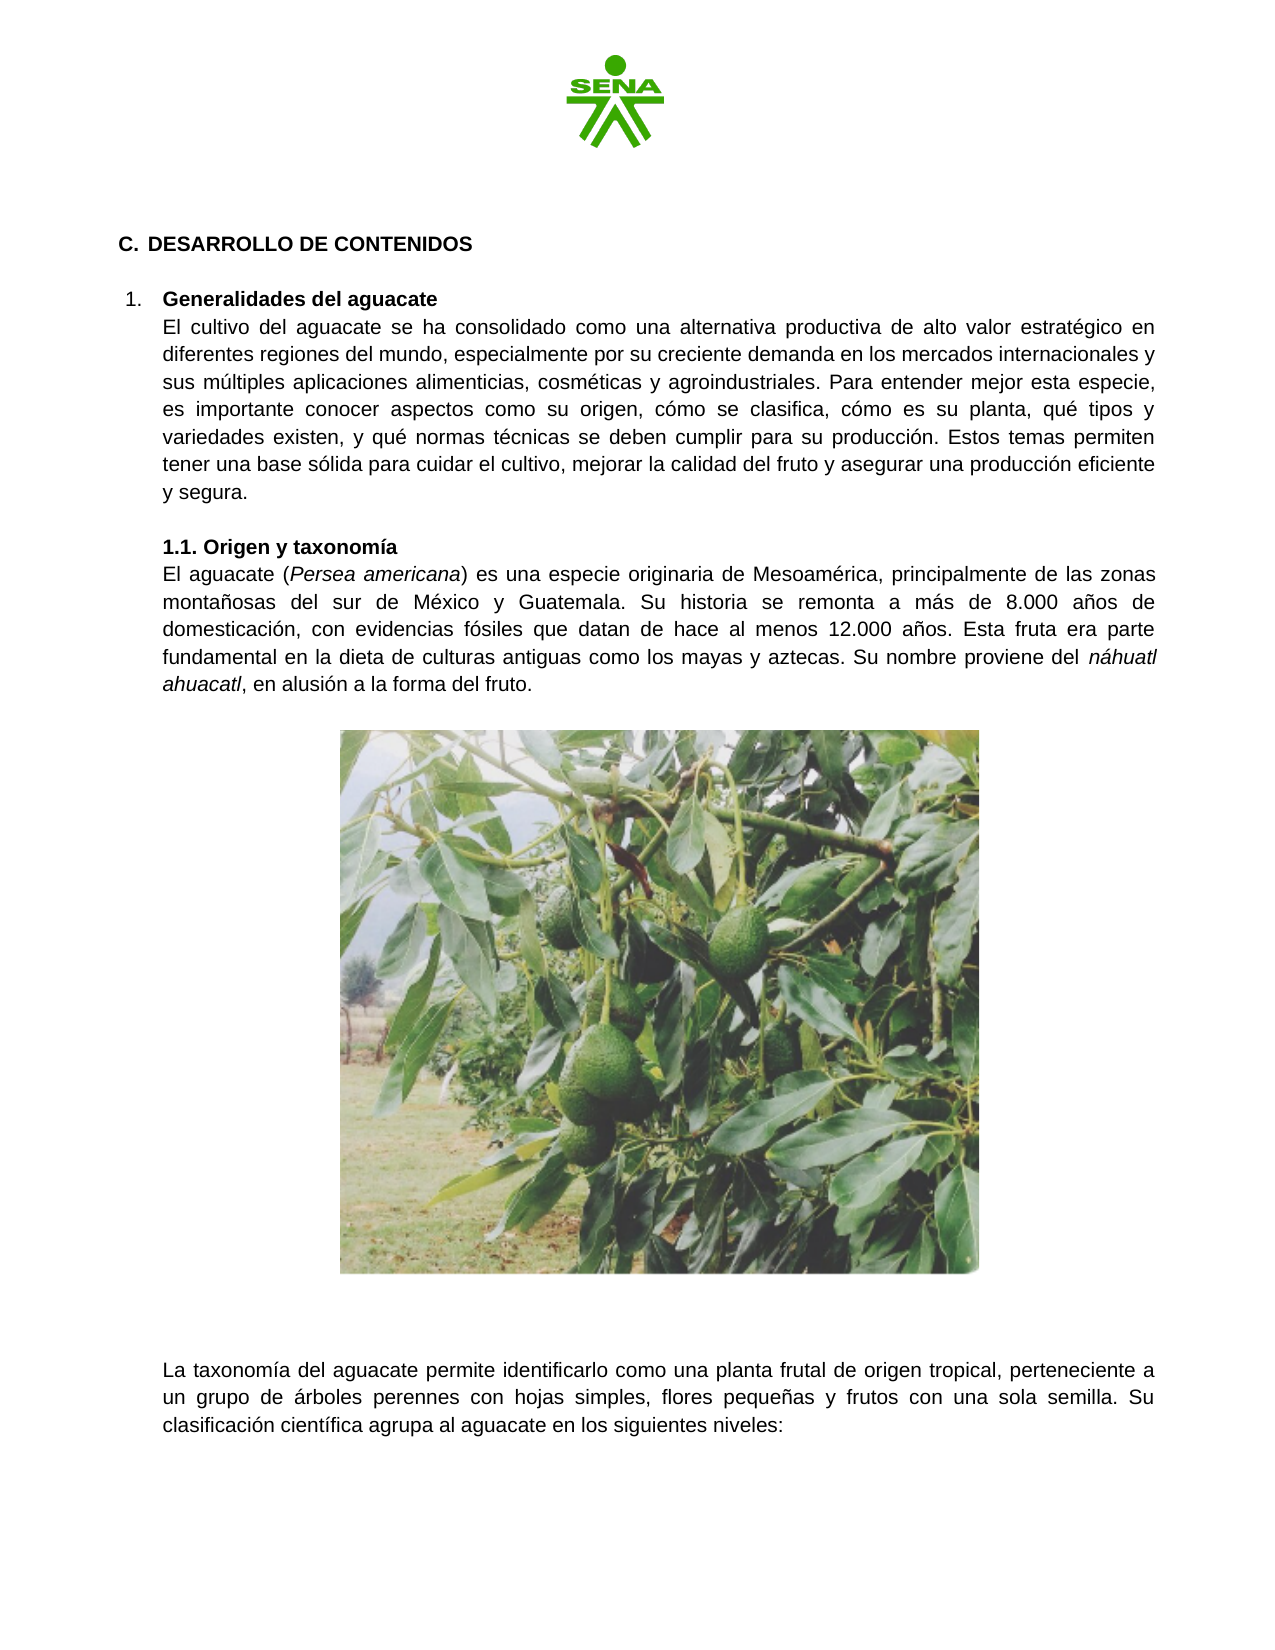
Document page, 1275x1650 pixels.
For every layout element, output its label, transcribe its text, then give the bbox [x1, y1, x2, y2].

text El cultivo del aguacate se ha consolidado como una alternativa productiva de alto valor estratégico en diferentes regiones del mundo, especialmente por su creciente demanda en los mercados internacionales y sus múltiples aplicaciones alimenticias, cosméticas y agroindustriales. Para entender mejor esta especie, es importante conocer aspectos como su origen, cómo se clasifica, cómo es su planta, qué tipos y variedades existen, y qué normas técnicas se deben cumplir para su producción. Estos temas permiten tener una base sólida para cuidar el cultivo, mejorar la calidad del fruto y asegurar una producción eficiente y segura. [162, 315, 1157, 504]
text La taxonomía del aguacate permite identificarlo como una planta frutal de origen tropical, perteneciente a un grupo de árboles perennes con hojas simples, flores pequeñas y frutos con una sola semilla. Su clasificación científica agrupa al aguacate en los siguientes niveles: [162, 1358, 1157, 1437]
list DESARROLLO DE CONTENIDOS [118, 232, 1157, 256]
list El aguacate (Persea americana) es una especie originaria de Mesoamérica, principalmente de las zonas montañosas del sur de México y Guatemala. Su historia se remonta a más de 8.000 años de domesticación, con evidencias fósiles que datan de hace al menos 12.000 años. Esta fruta era parte fundamental en la dieta de culturas antiguas como los mayas y aztecas. Su nombre proviene del náhuatl ahuacatl, en alusión a la forma del fruto. [162, 562, 1157, 696]
list Generalidades del aguacate [125, 287, 1157, 311]
list Origen y taxonomía [162, 535, 1157, 559]
picture [566, 55, 664, 148]
